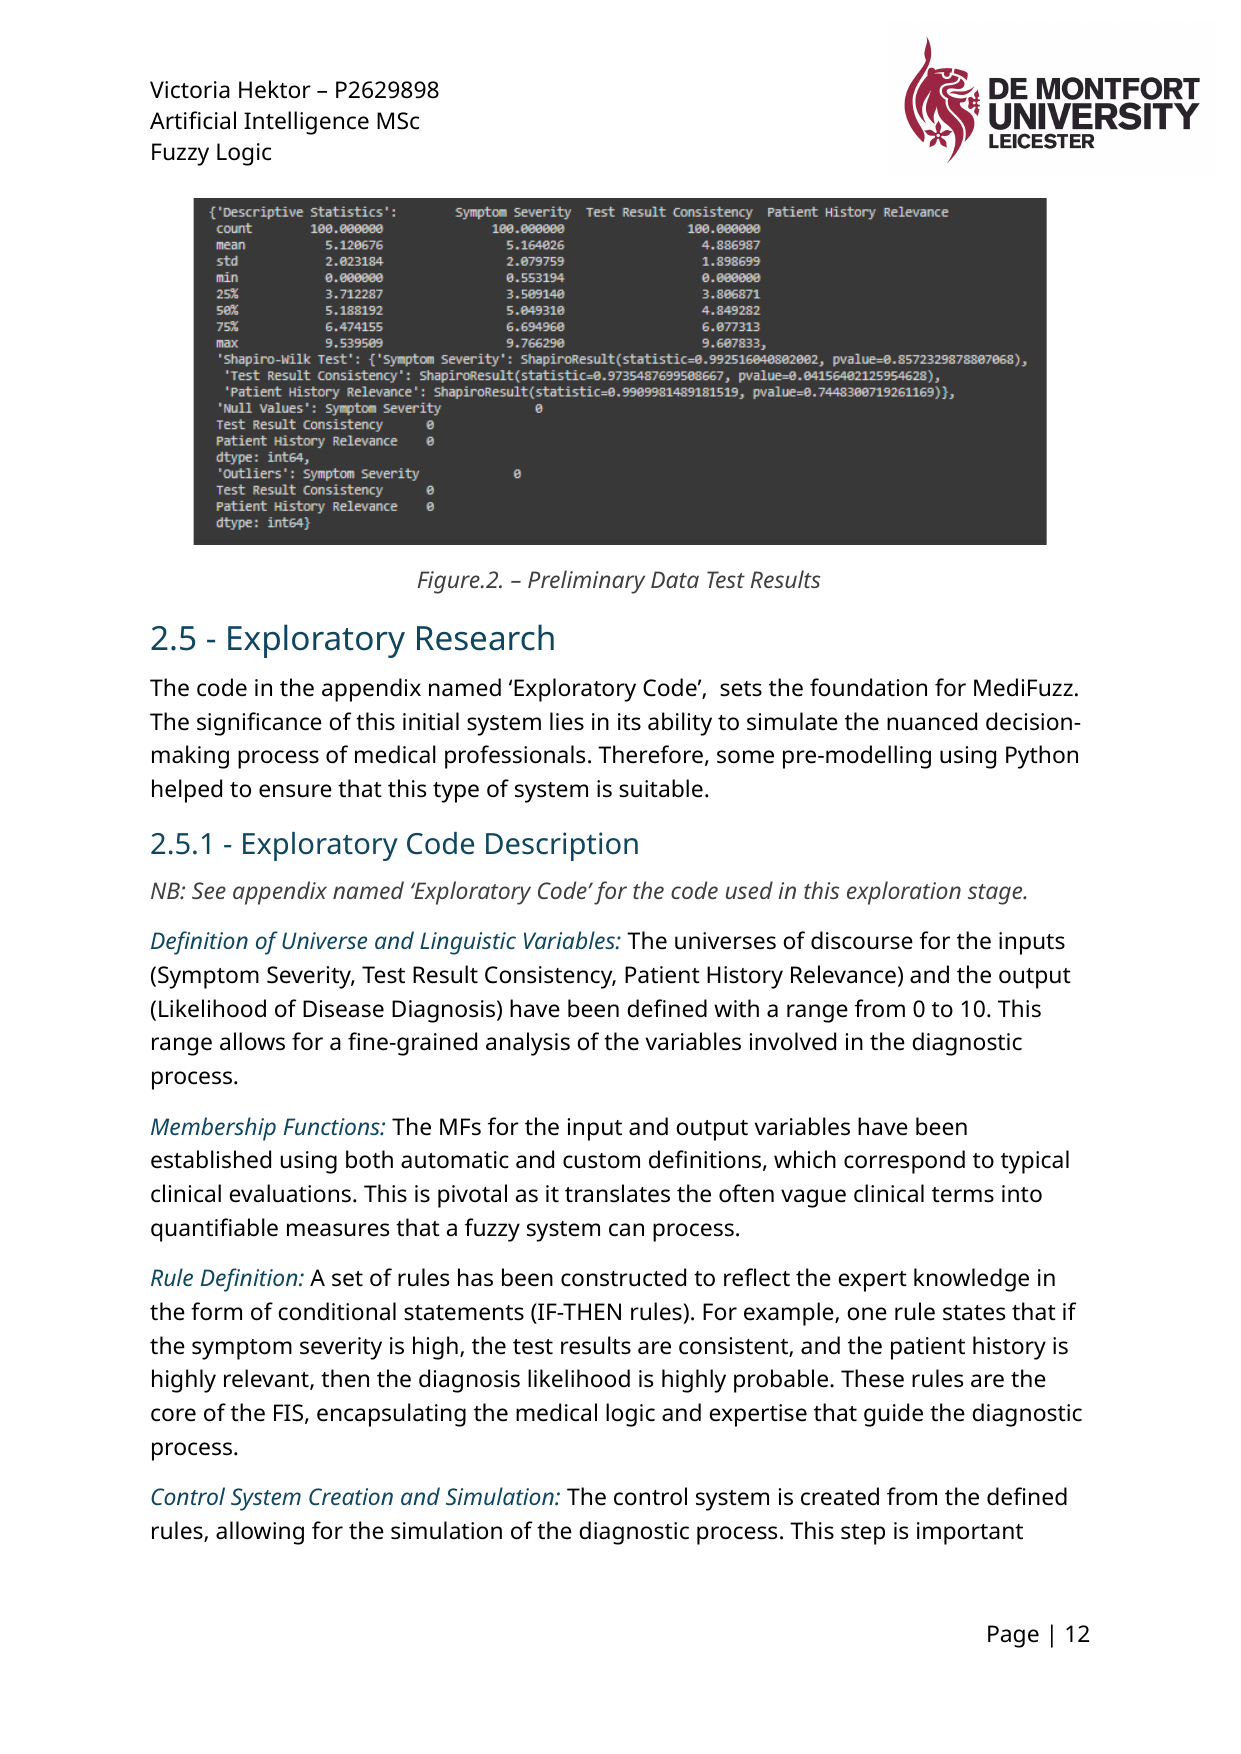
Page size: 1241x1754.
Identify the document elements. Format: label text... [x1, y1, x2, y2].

picture [882, 20, 1222, 180]
text Definition of Universe and Linguistic Variables: The universes of discourse for the inputs (Symptom Severity, Test Result Consistency, Patient History Relevance) and the output (Likelihood of Disease Diagnosis) have been defined with a range from 0 to 10. This range allows for a fine-grained analysis of the variables involved in the diagnostic process. [150, 925, 1090, 1091]
text NB: See appendix named ‘Exploratory Code’ for the code used in this exploration stage. [150, 875, 1090, 906]
subtitle 2.5.1 - Exploratory Code Description [150, 823, 1090, 863]
text Rule Definition: A set of rules has been constructed to reflect the expert knowledge in the form of conditional statements (IF-THEN rules). For example, one rule states that if the symptom severity is high, the test results are consistent, and the patient history is highly relevant, then the diagnosis likelihood is highly probable. These rules are the core of the FIS, encapsulating the medical logic and expertise that guide the diagnostic process. [150, 1262, 1090, 1462]
subtitle 2.5 - Exploratory Research [150, 614, 1090, 660]
text Figure.2. – Preliminary Data Test Results [150, 564, 1090, 595]
text The code in the appendix named ‘Exploratory Code’, sets the foundation for MediFuzz. The significance of this initial system lies in its ability to simulate the nuanced decision-making process of medical professionals. Therefore, some pre-modelling using Python helped to ensure that this type of system is suitable. [150, 672, 1090, 804]
text Membership Functions: The MFs for the input and output variables have been established using both automatic and custom definitions, which correspond to typical clinical evaluations. This is pivotal as it translates the often vague clinical terms into quantifiable measures that a fuzzy system can process. [150, 1111, 1090, 1243]
picture [193, 198, 1047, 545]
